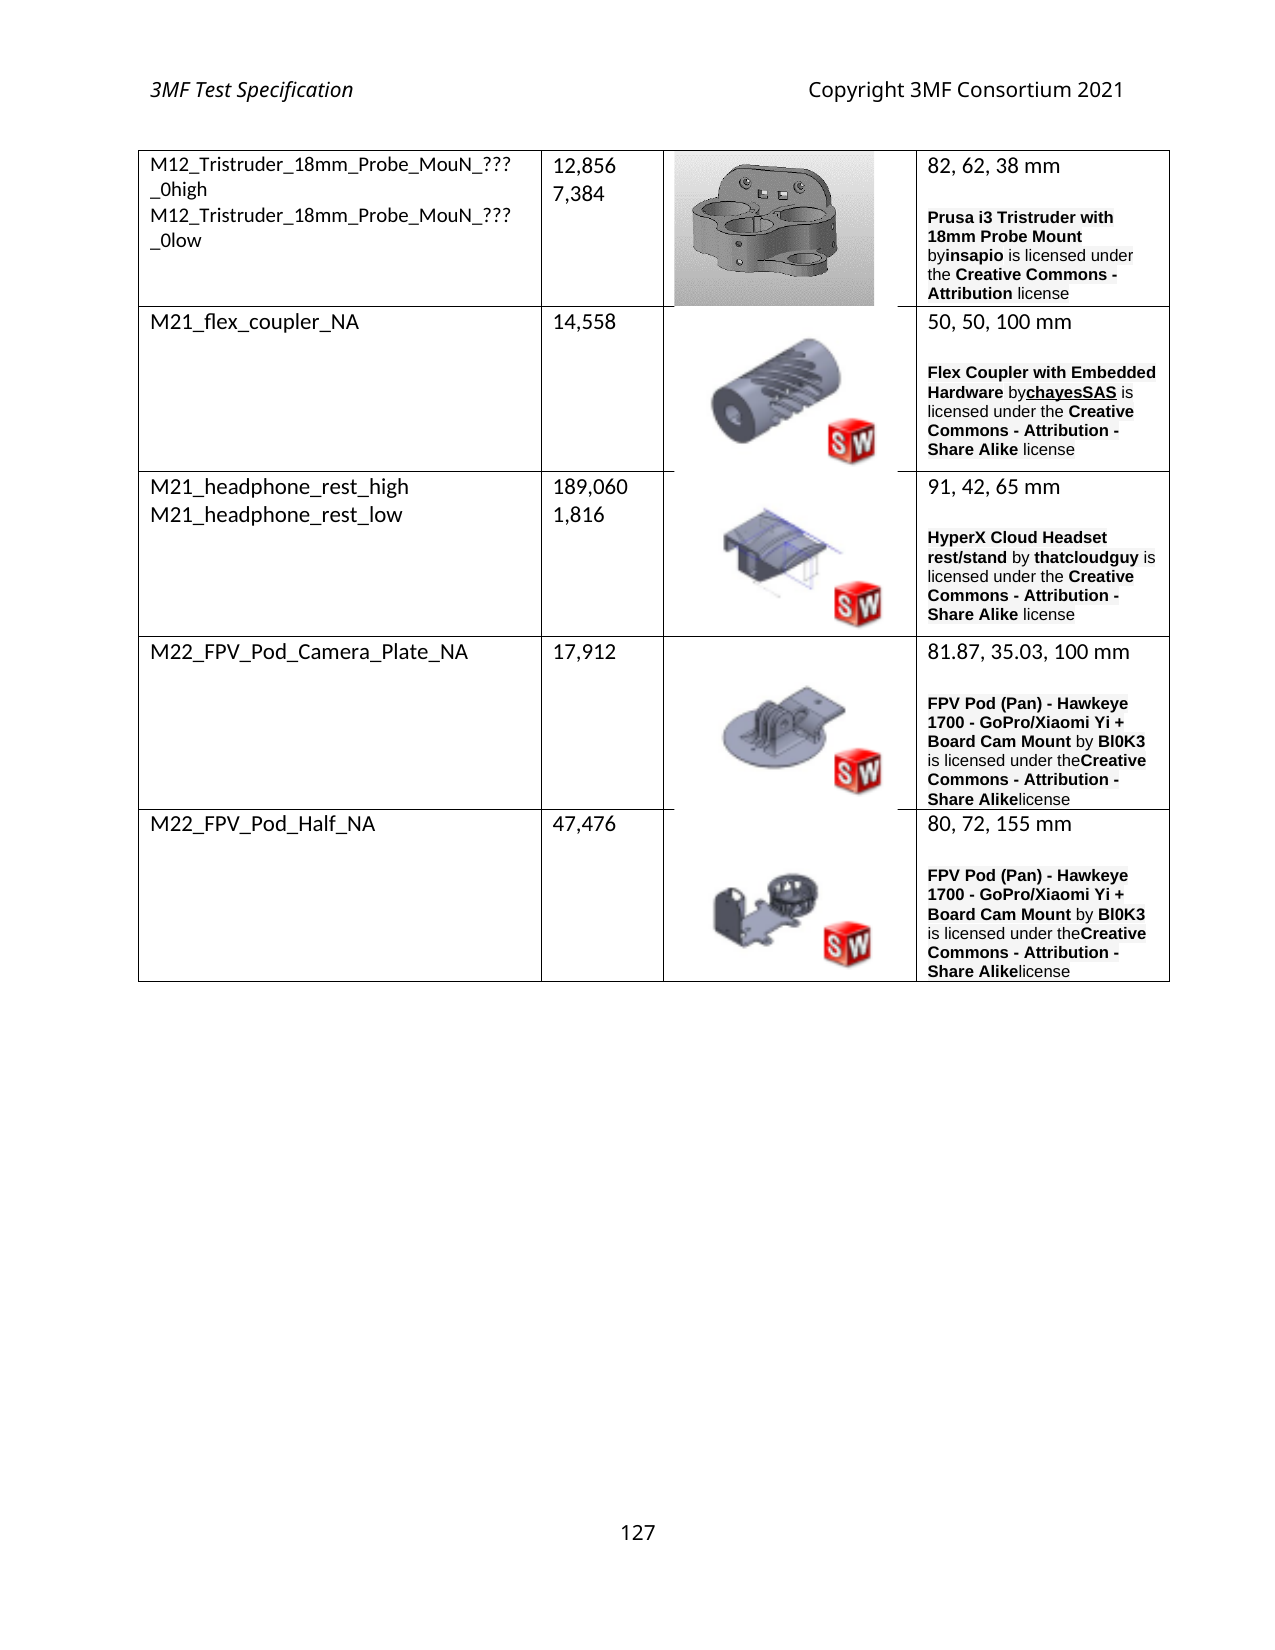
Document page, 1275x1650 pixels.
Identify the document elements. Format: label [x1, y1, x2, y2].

picture [674, 809, 898, 974]
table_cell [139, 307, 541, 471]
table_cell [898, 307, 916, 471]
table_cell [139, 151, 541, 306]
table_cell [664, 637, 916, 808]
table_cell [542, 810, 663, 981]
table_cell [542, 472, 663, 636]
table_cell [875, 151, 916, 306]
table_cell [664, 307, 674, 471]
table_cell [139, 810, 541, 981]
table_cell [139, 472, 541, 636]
picture [674, 637, 898, 801]
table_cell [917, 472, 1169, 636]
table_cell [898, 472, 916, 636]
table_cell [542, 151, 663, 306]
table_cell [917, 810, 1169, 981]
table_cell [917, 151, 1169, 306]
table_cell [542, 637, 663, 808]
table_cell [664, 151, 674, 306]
picture [674, 151, 898, 636]
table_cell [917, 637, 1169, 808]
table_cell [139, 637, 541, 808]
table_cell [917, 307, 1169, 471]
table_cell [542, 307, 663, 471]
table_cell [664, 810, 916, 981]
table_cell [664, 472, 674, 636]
